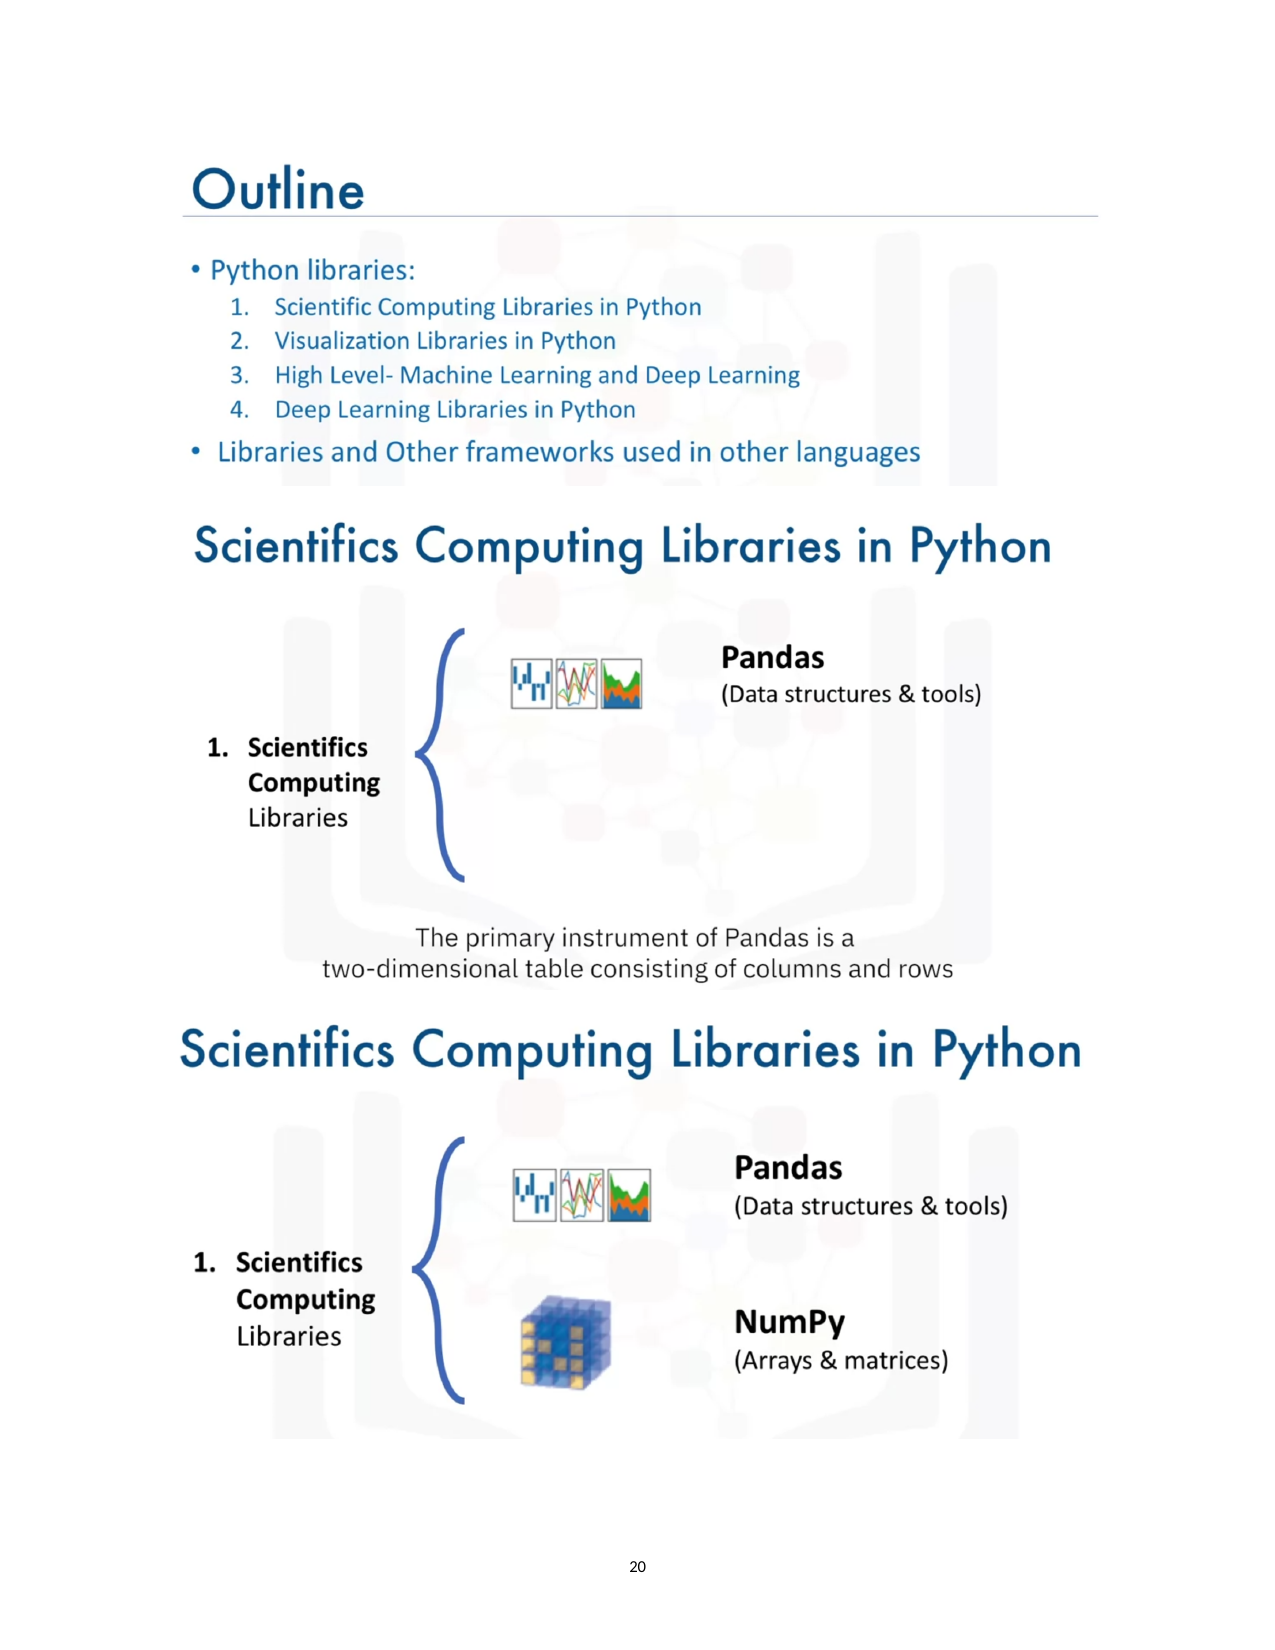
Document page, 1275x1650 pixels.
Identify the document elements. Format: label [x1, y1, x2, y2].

picture [150, 1008, 1125, 1439]
picture [150, 504, 1125, 990]
picture [150, 150, 1125, 486]
